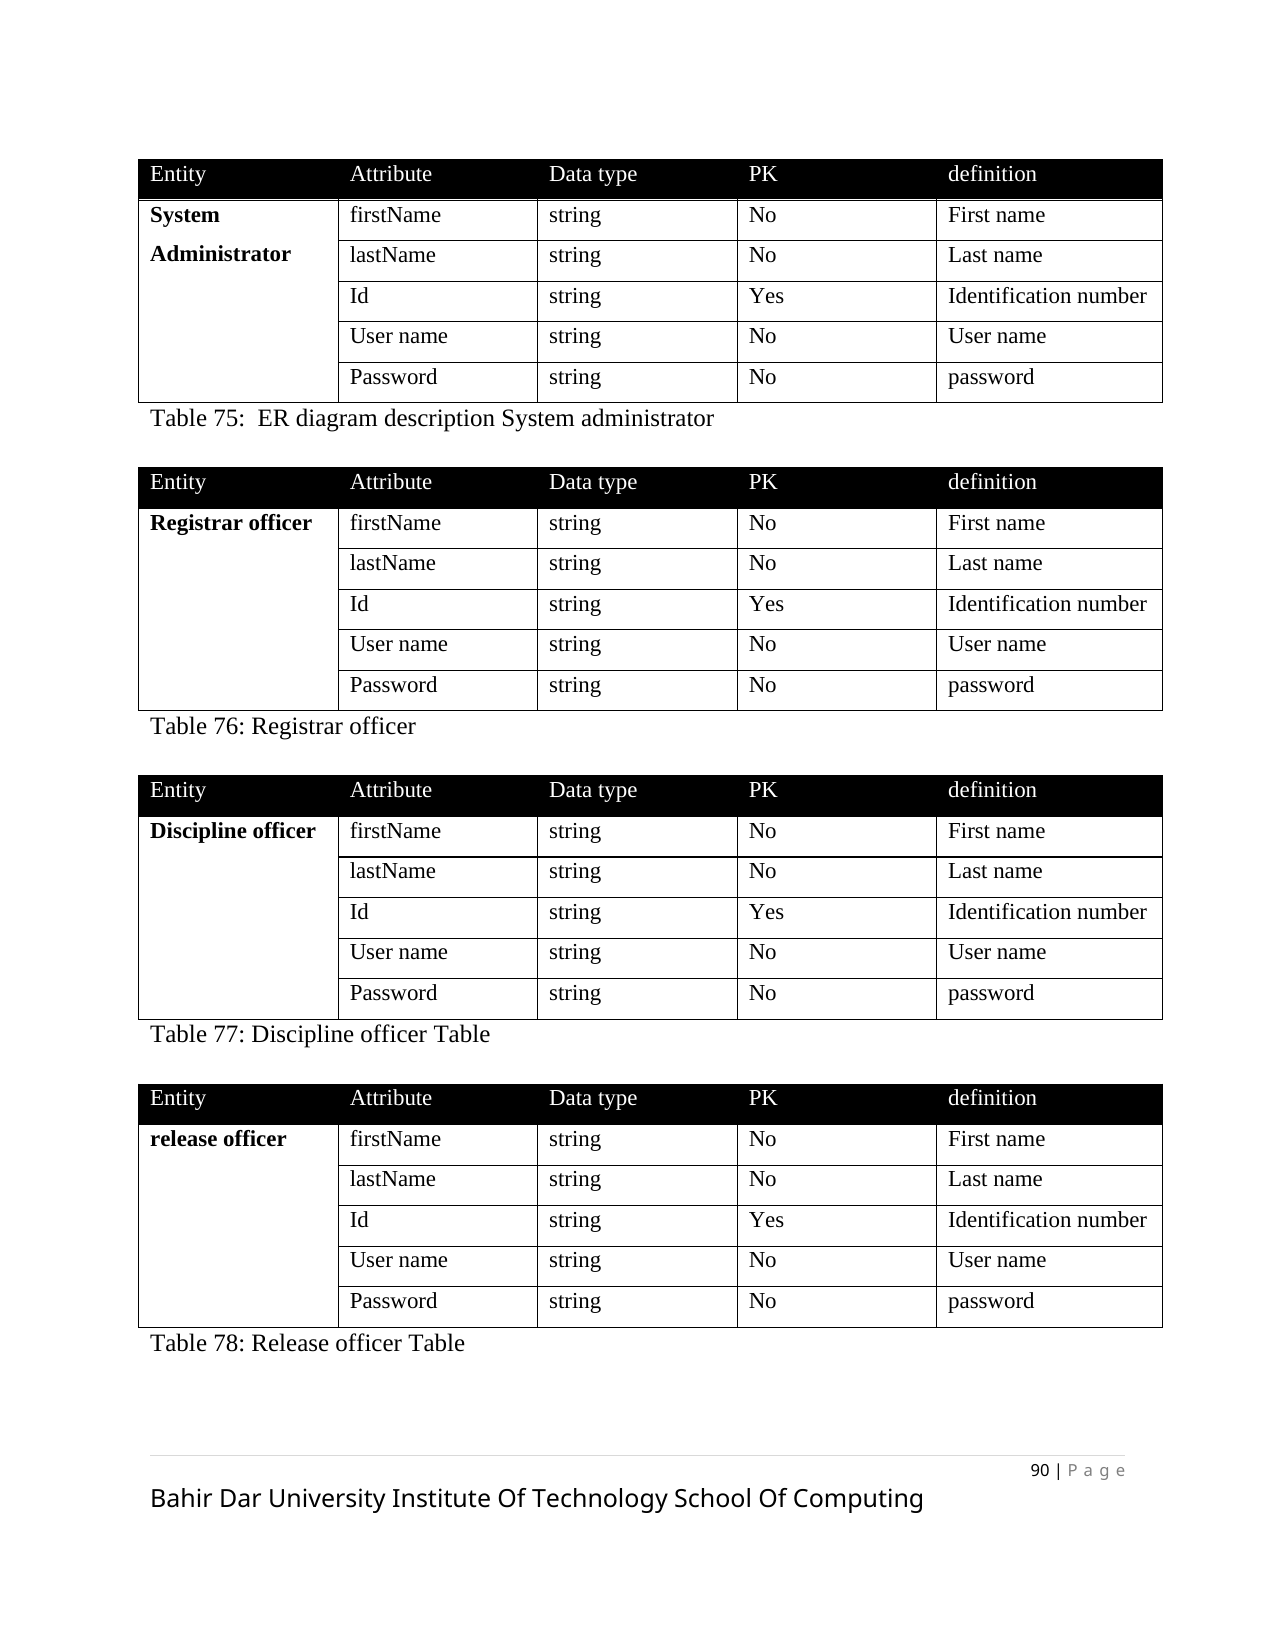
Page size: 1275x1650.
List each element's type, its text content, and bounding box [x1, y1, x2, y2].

table_header Attribute [339, 1085, 537, 1124]
table_cell Password [339, 979, 537, 1018]
table_cell System Administrator [139, 201, 338, 402]
table_header Attribute [339, 468, 537, 508]
table_cell User name [339, 1247, 537, 1286]
table_cell Id [339, 1206, 537, 1246]
table_header PK [738, 160, 936, 199]
table_cell User name [339, 630, 537, 670]
table_cell User name [339, 322, 537, 362]
table_header PK [738, 776, 936, 816]
table_cell No [738, 363, 936, 402]
table_cell firstName [339, 509, 537, 548]
table_cell No [738, 322, 936, 362]
table_header Entity [139, 776, 338, 816]
table_header Attribute [339, 160, 537, 199]
table_header Data type [538, 160, 737, 199]
table_cell string [538, 1287, 737, 1327]
table_header definition [937, 776, 1162, 816]
table_cell Yes [738, 282, 936, 321]
table_cell string [538, 241, 737, 281]
table_cell Last name [937, 241, 1162, 281]
table_cell firstName [339, 1125, 537, 1164]
table_cell No [738, 671, 936, 710]
table_cell firstName [339, 817, 537, 856]
table_cell No [738, 241, 936, 281]
table_cell string [538, 898, 737, 937]
table_cell No [738, 817, 936, 856]
table_cell User name [937, 939, 1162, 978]
table_cell string [538, 671, 737, 710]
table_cell password [937, 363, 1162, 402]
table_cell No [738, 1287, 936, 1327]
table_cell string [538, 363, 737, 402]
table_header definition [937, 1085, 1162, 1124]
table_cell User name [937, 630, 1162, 670]
table_header Data type [538, 776, 737, 816]
table_cell Password [339, 363, 537, 402]
table_cell Last name [937, 1166, 1162, 1205]
text Table 78: Release officer Table [150, 1328, 1125, 1356]
table_cell No [738, 1247, 936, 1286]
table_header Data type [538, 1085, 737, 1124]
table_cell Yes [738, 1206, 936, 1246]
table_cell Identification number [937, 898, 1162, 937]
table_cell No [738, 1125, 936, 1164]
table_cell lastName [339, 241, 537, 281]
table_cell Id [339, 282, 537, 321]
table_cell Last name [937, 858, 1162, 897]
text Table 77: Discipline officer Table [150, 1020, 1125, 1048]
table_cell Password [339, 1287, 537, 1327]
table_header Entity [139, 160, 338, 199]
table_cell No [738, 939, 936, 978]
table_cell User name [937, 322, 1162, 362]
table_header PK [738, 1085, 936, 1124]
table_cell firstName [339, 201, 537, 240]
table_cell Yes [738, 590, 936, 629]
table_cell No [738, 979, 936, 1018]
text Table 75: ER diagram description System administrator [150, 403, 1125, 432]
table_header PK [738, 468, 936, 508]
table_header Entity [139, 1085, 338, 1124]
table_cell lastName [339, 1166, 537, 1205]
table_cell string [538, 590, 737, 629]
text Table 76: Registrar officer [150, 711, 1125, 740]
table_cell string [538, 1247, 737, 1286]
table_cell Password [339, 671, 537, 710]
table_cell string [538, 979, 737, 1018]
table_cell Last name [937, 549, 1162, 589]
table_cell No [738, 549, 936, 589]
table_cell First name [937, 1125, 1162, 1164]
table_cell string [538, 549, 737, 589]
table_cell No [738, 201, 936, 240]
table_header Attribute [339, 776, 537, 816]
table_header Data type [538, 468, 737, 508]
table_cell Identification number [937, 590, 1162, 629]
table_cell User name [937, 1247, 1162, 1286]
table_cell Discipline officer [139, 817, 338, 1018]
table_cell string [538, 817, 737, 856]
table_cell string [538, 509, 737, 548]
table_header Entity [139, 468, 338, 508]
table_cell string [538, 939, 737, 978]
table_cell string [538, 282, 737, 321]
table_cell Id [339, 590, 537, 629]
table_cell Id [339, 898, 537, 937]
table_cell First name [937, 509, 1162, 548]
table_cell string [538, 322, 737, 362]
table_cell lastName [339, 549, 537, 589]
table_cell string [538, 858, 737, 897]
table_cell password [937, 979, 1162, 1018]
table_cell password [937, 671, 1162, 710]
table_cell lastName [339, 858, 537, 897]
table_cell string [538, 630, 737, 670]
table_cell No [738, 858, 936, 897]
table_cell password [937, 1287, 1162, 1327]
table_cell string [538, 1166, 737, 1205]
table_cell Identification number [937, 1206, 1162, 1246]
table_cell string [538, 1125, 737, 1164]
table_cell Registrar officer [139, 509, 338, 710]
table_cell First name [937, 817, 1162, 856]
table_cell Identification number [937, 282, 1162, 321]
table_cell User name [339, 939, 537, 978]
table_cell Yes [738, 898, 936, 937]
table_cell No [738, 509, 936, 548]
table_cell string [538, 201, 737, 240]
table_cell string [538, 1206, 737, 1246]
table_header definition [937, 160, 1162, 199]
table_cell No [738, 630, 936, 670]
table_cell No [738, 1166, 936, 1205]
table_header definition [937, 468, 1162, 508]
table_cell release officer [139, 1125, 338, 1327]
table_cell First name [937, 201, 1162, 240]
